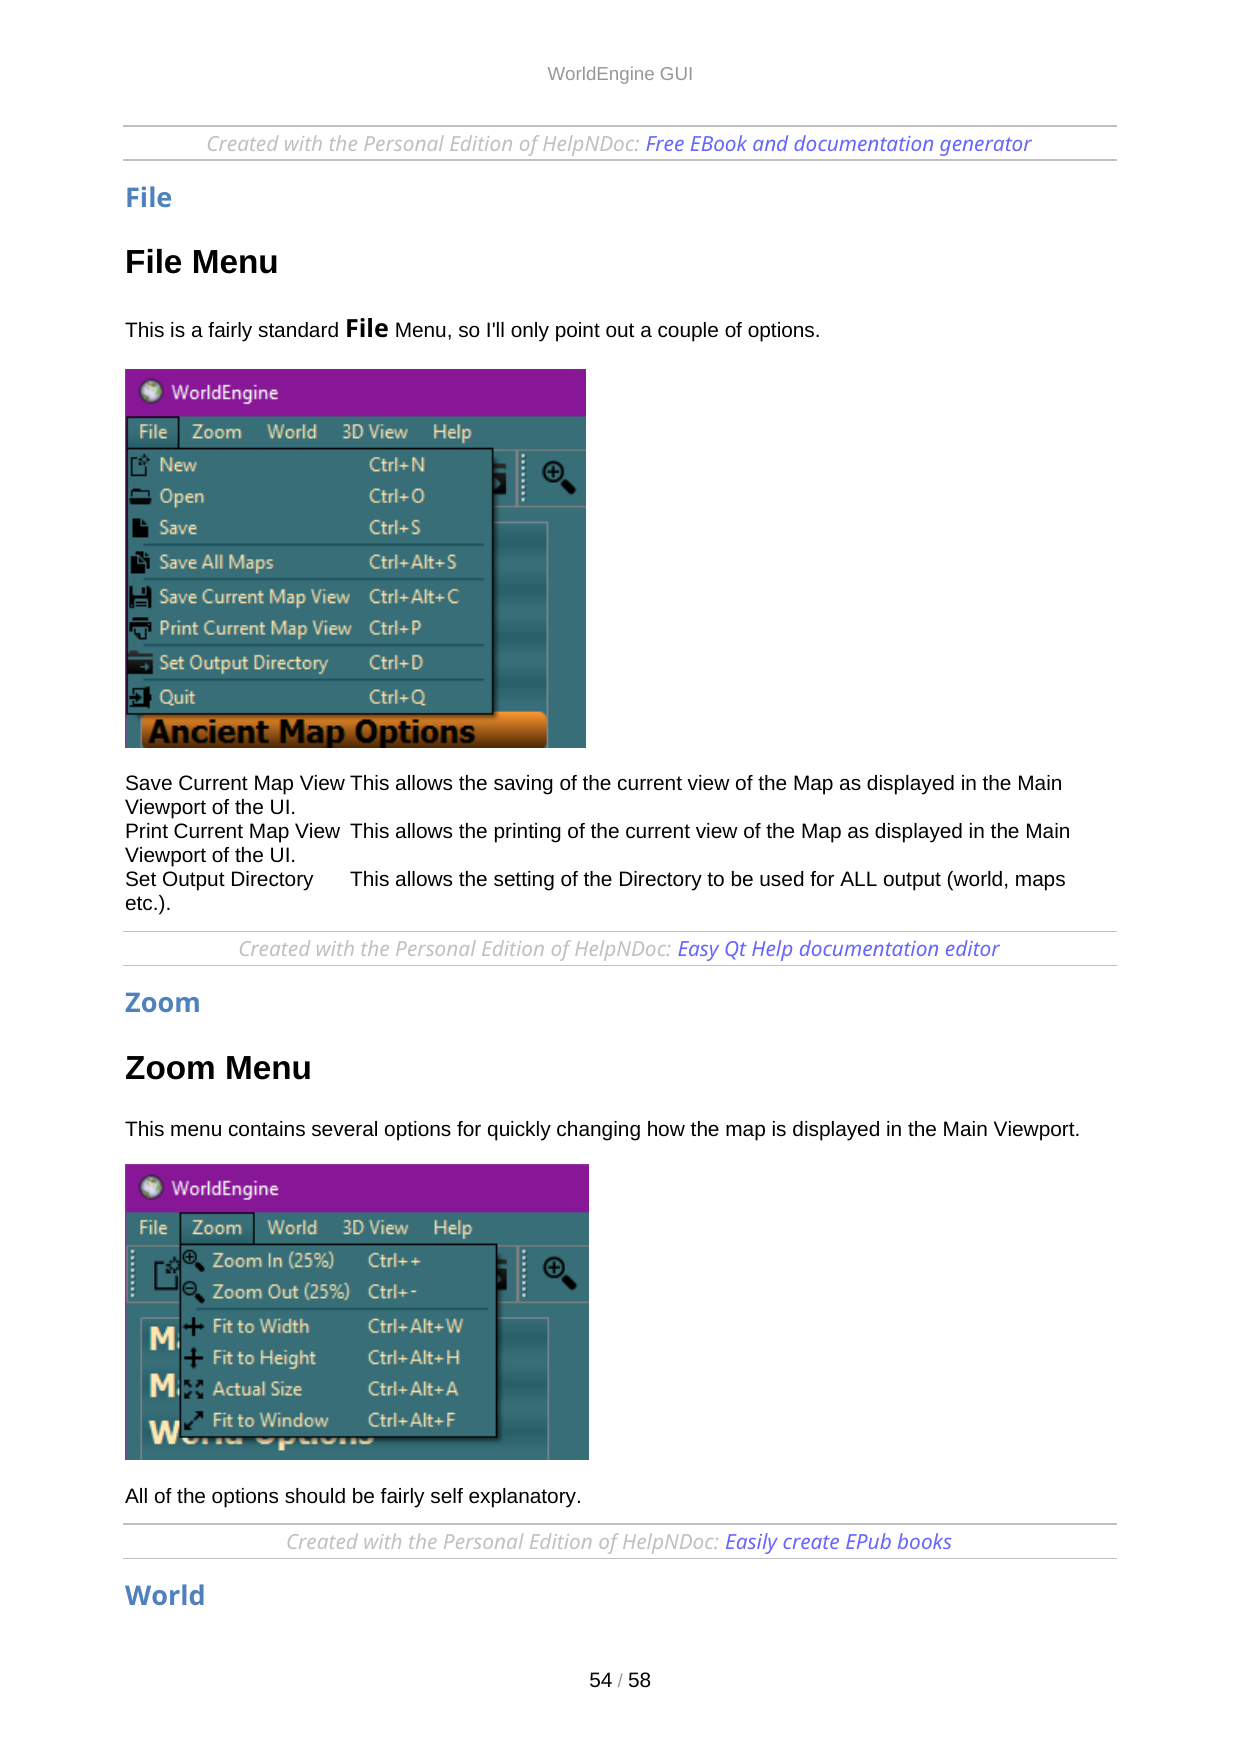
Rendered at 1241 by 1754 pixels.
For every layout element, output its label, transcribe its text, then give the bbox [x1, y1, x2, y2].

text This menu contains several options for quickly changing how the map is displayed in the Main Viewport. [125, 1117, 1115, 1141]
text This is a fairly standard File Menu, so I'll only point out a couple of options. [125, 311, 1115, 345]
subtitle File Menu [125, 242, 1115, 281]
text Set Output Directory This allows the setting of the Directory to be used for ALL output (world, maps etc.). [125, 867, 1115, 915]
text World [123, 1575, 1117, 1616]
text Save Current Map View This allows the saving of the current view of the Map as displayed in the Main Viewport of the UI. [125, 771, 1115, 819]
text Created with the Personal Edition of HelpNDoc: Easily create EPub books [123, 1525, 1117, 1558]
subtitle Zoom Menu [125, 1048, 1115, 1086]
text Zoom [123, 982, 1117, 1023]
picture [125, 369, 586, 748]
text All of the options should be fairly self explanatory. [125, 1484, 1115, 1508]
text Created with the Personal Edition of HelpNDoc: Free EBook and documentation generator [123, 127, 1117, 159]
picture [125, 1164, 589, 1460]
text Created with the Personal Edition of HelpNDoc: Easy Qt Help documentation editor [123, 932, 1117, 965]
text Print Current Map View This allows the printing of the current view of the Map as displayed in the Main Viewport of the UI. [125, 819, 1115, 867]
text File [123, 176, 1117, 217]
